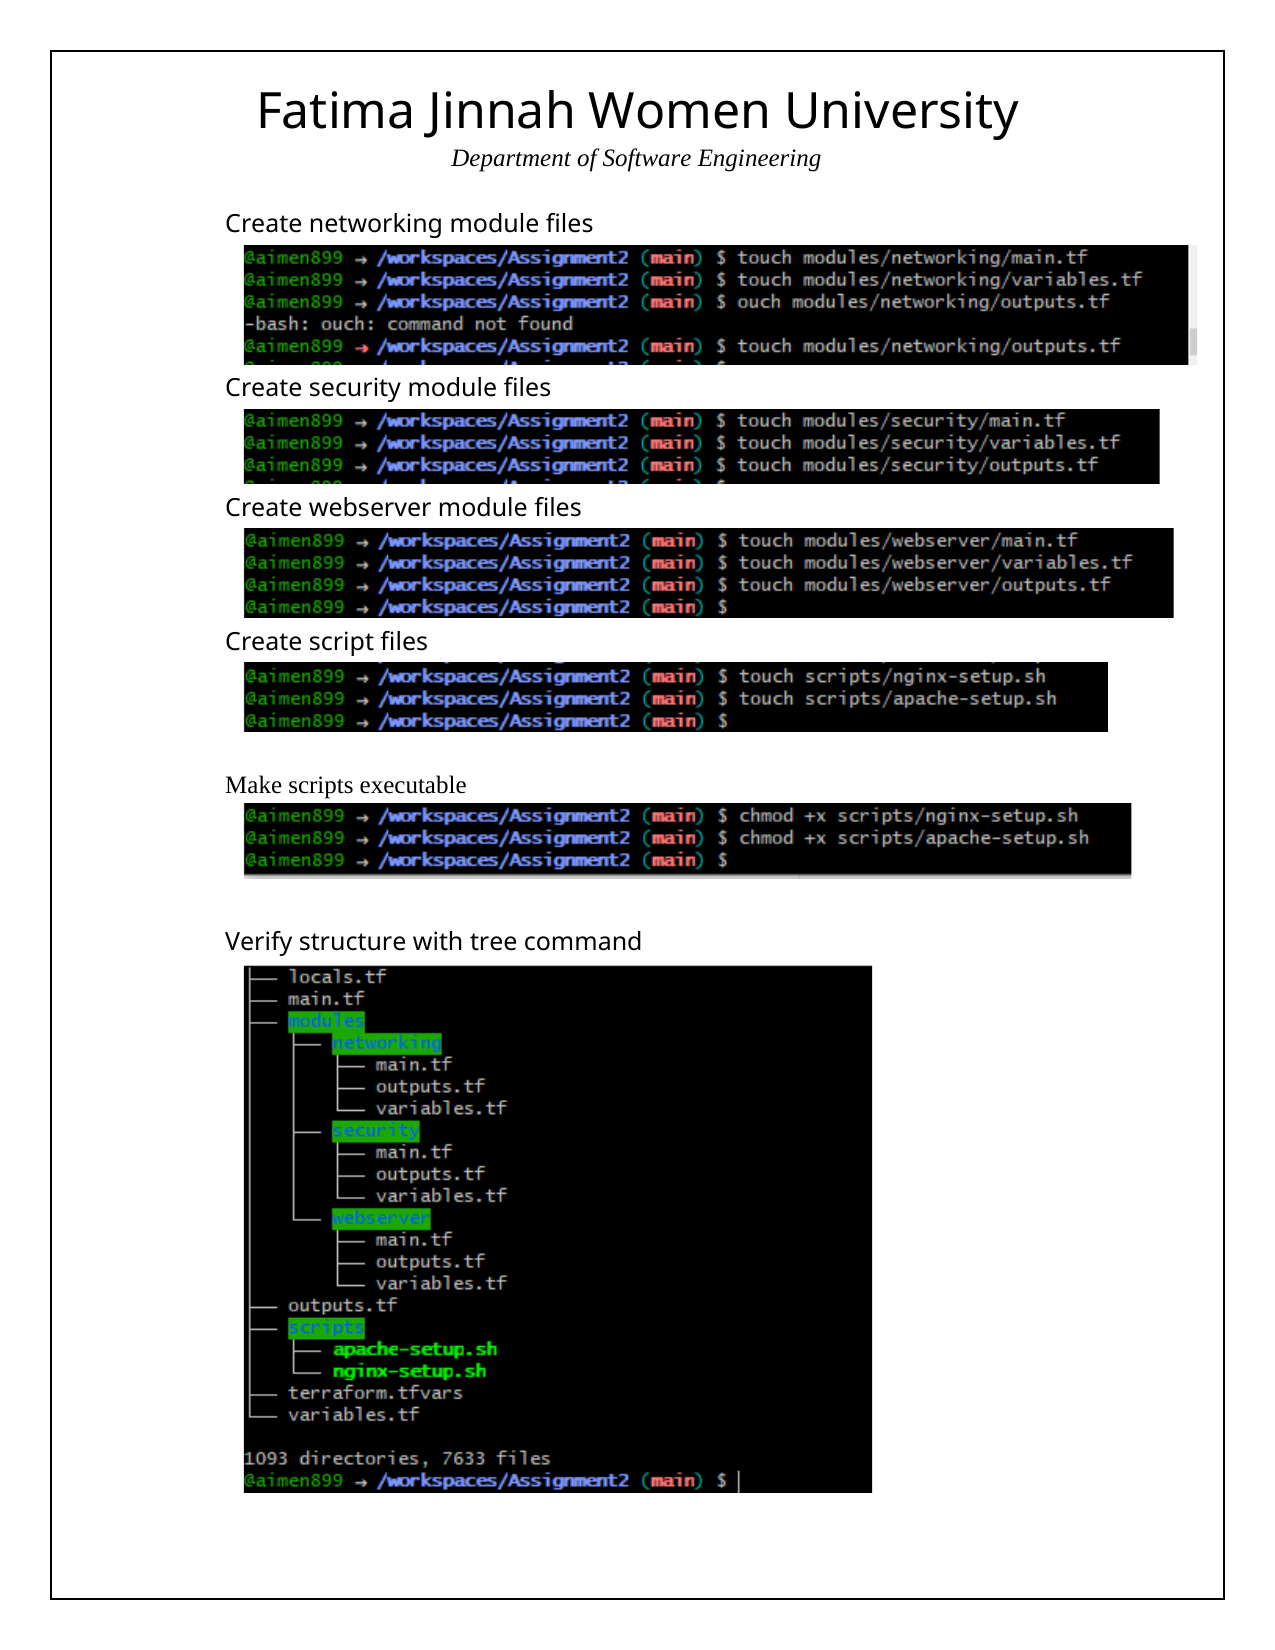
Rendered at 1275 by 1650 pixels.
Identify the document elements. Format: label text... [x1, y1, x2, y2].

list Create security module files [225, 369, 1125, 404]
list Make scripts executable [225, 770, 1125, 799]
list Create networking module files [225, 206, 1125, 240]
list Create script files [225, 623, 1125, 657]
list Create webserver module files [225, 489, 1125, 523]
list Verify structure with tree command [225, 924, 1125, 958]
